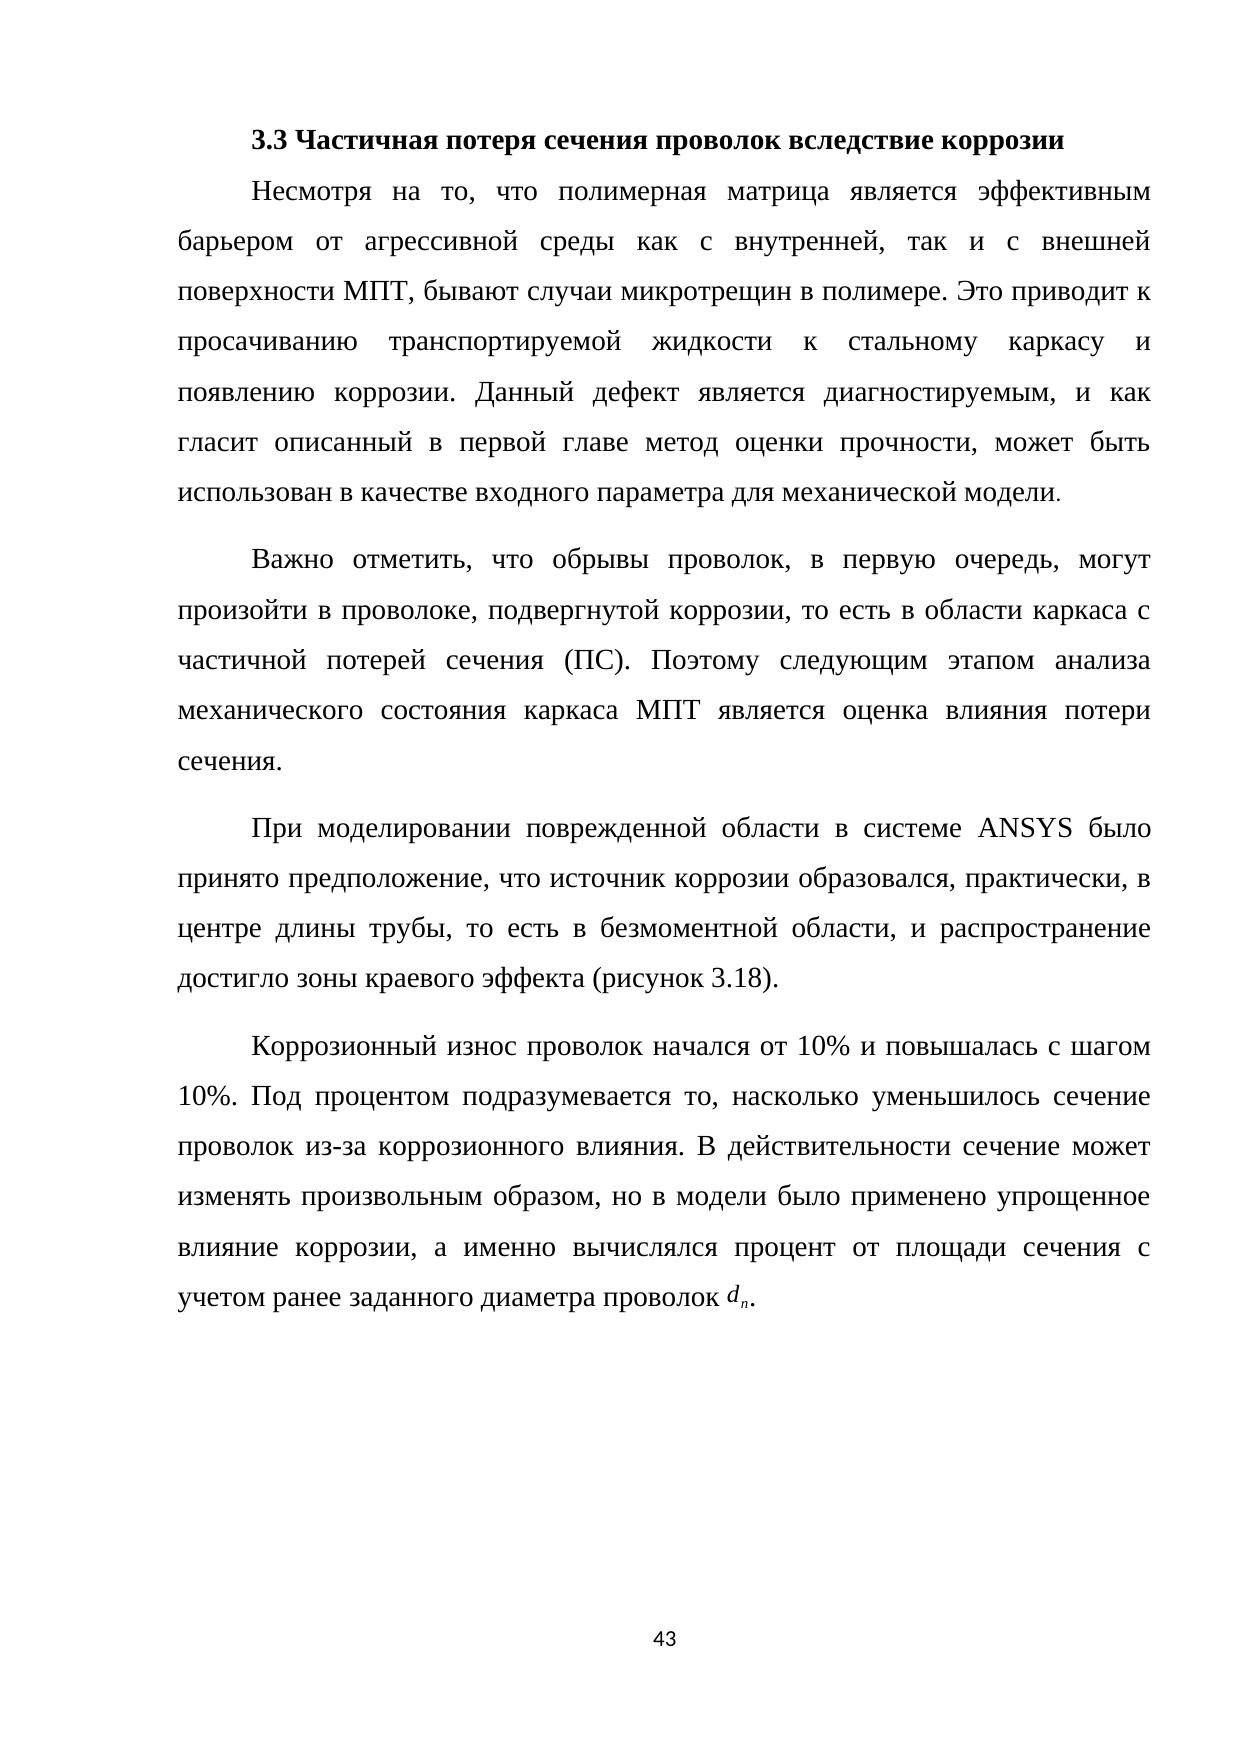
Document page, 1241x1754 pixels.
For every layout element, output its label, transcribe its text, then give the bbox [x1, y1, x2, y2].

text Коррозионный износ проволок началcя от 10% и повышалась с шагом 10%. Под процентом подразумевается то, насколько уменьшилось сечение проволок из-за коррозионного влияния. В действительности сечение может изменять произвольным образом, но в модели было применено упрощенное влияние коррозии, а именно вычислялся процент от площади сечения с учетом ранее заданного диаметра проволок . [177, 1028, 1152, 1313]
text При моделировании поврежденной области в системе ANSYS было принято предположение, что источник коррозии образовался, практически, в центре длины трубы, то есть в безмоментной области, и распространение достигло зоны краевого эффекта (рисунок 3.18). [177, 810, 1152, 994]
subtitle 3.3 Частичная потеря сечения проволок вследствие коррозии [177, 122, 1152, 156]
text Важно отметить, что обрывы проволок, в первую очередь, могут произойти в проволоке, подвергнутой коррозии, то есть в области каркаса с частичной потерей сечения (ПС). Поэтому следующим этапом анализа механического состояния каркаса МПТ является оценка влияния потери сечения. [177, 541, 1152, 776]
text Несмотря на то, что полимерная матрица является эффективным барьером от агрессивной среды как с внутренней, так и с внешней поверхности МПТ, бывают случаи микротрещин в полимере. Это приводит к просачиванию транспортируемой жидкости к стальному каркасу и появлению коррозии. Данный дефект является диагностируемым, и как гласит описанный в первой главе метод оценки прочности, может быть использован в качестве входного параметра для механической модели. [177, 173, 1152, 508]
